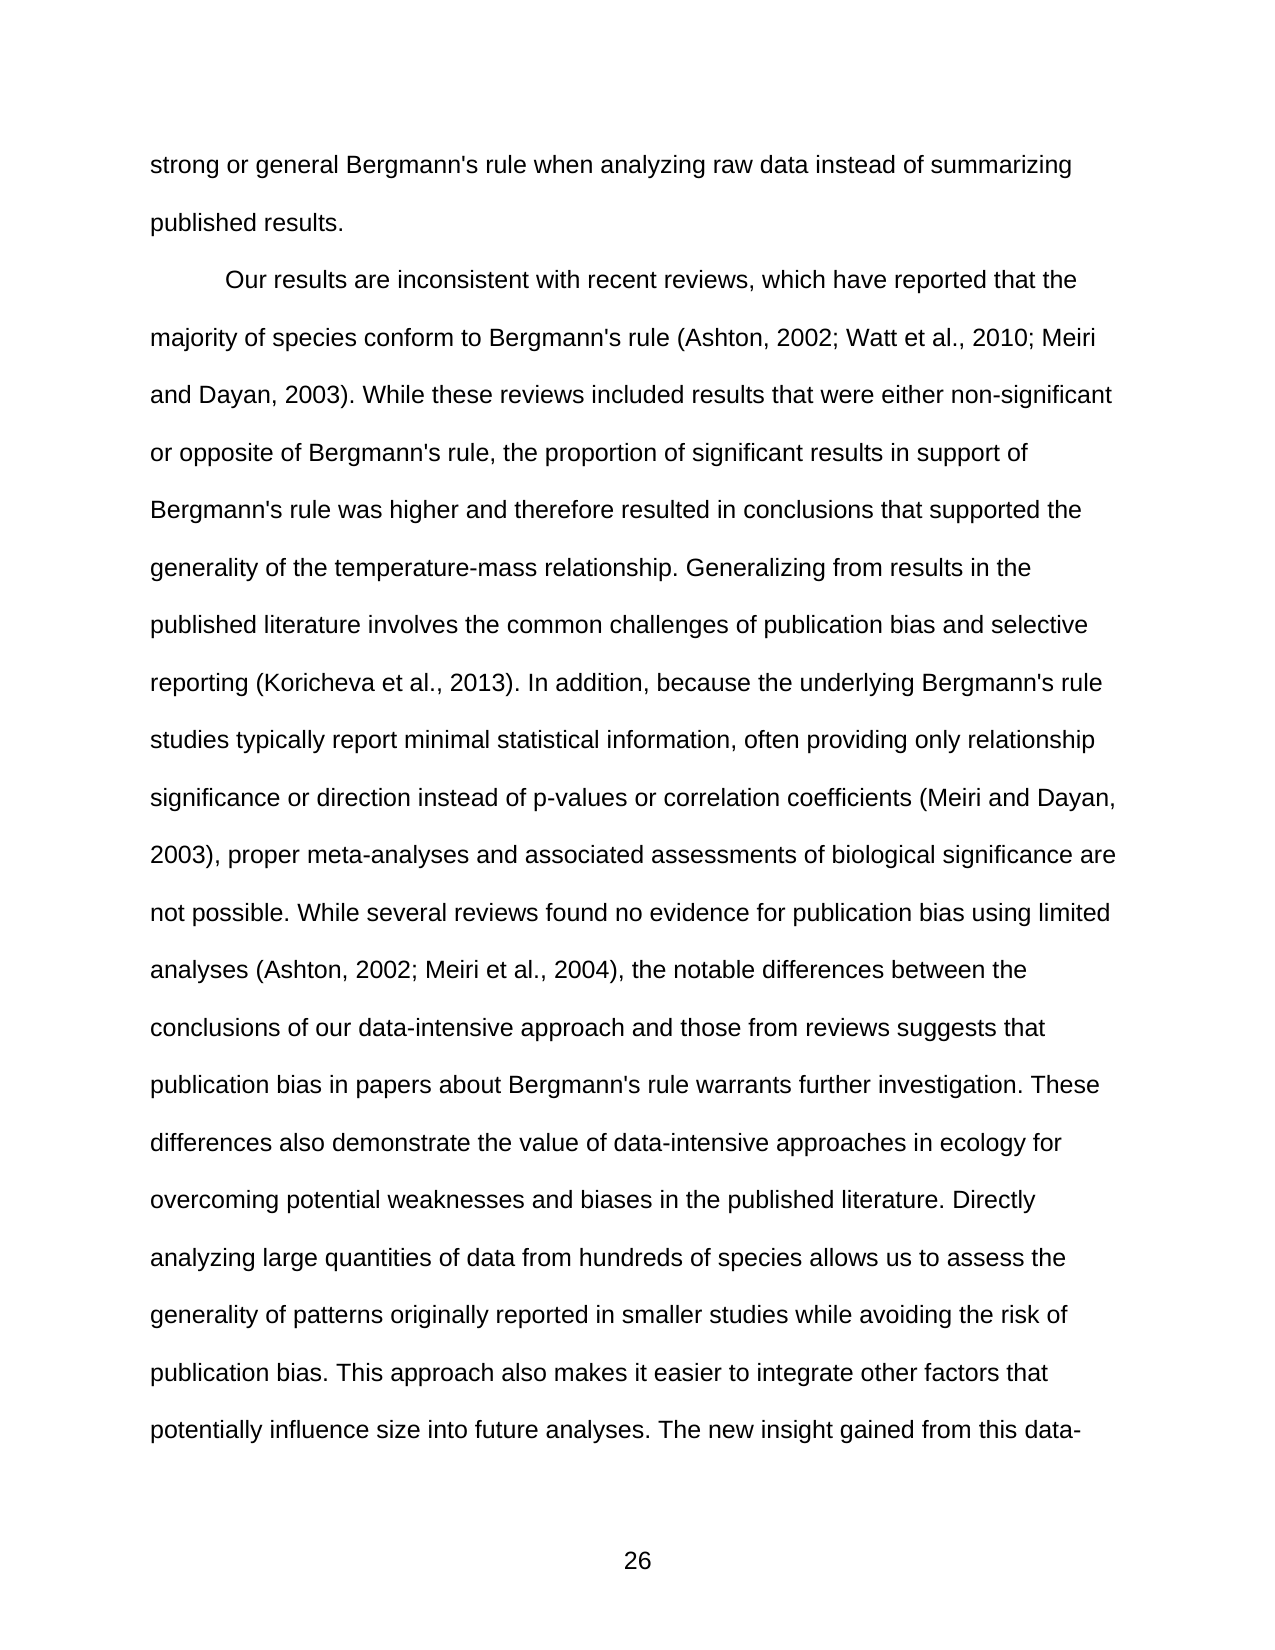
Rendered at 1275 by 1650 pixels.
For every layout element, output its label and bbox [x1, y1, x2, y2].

text [150, 150, 1125, 236]
text [150, 265, 1125, 1444]
